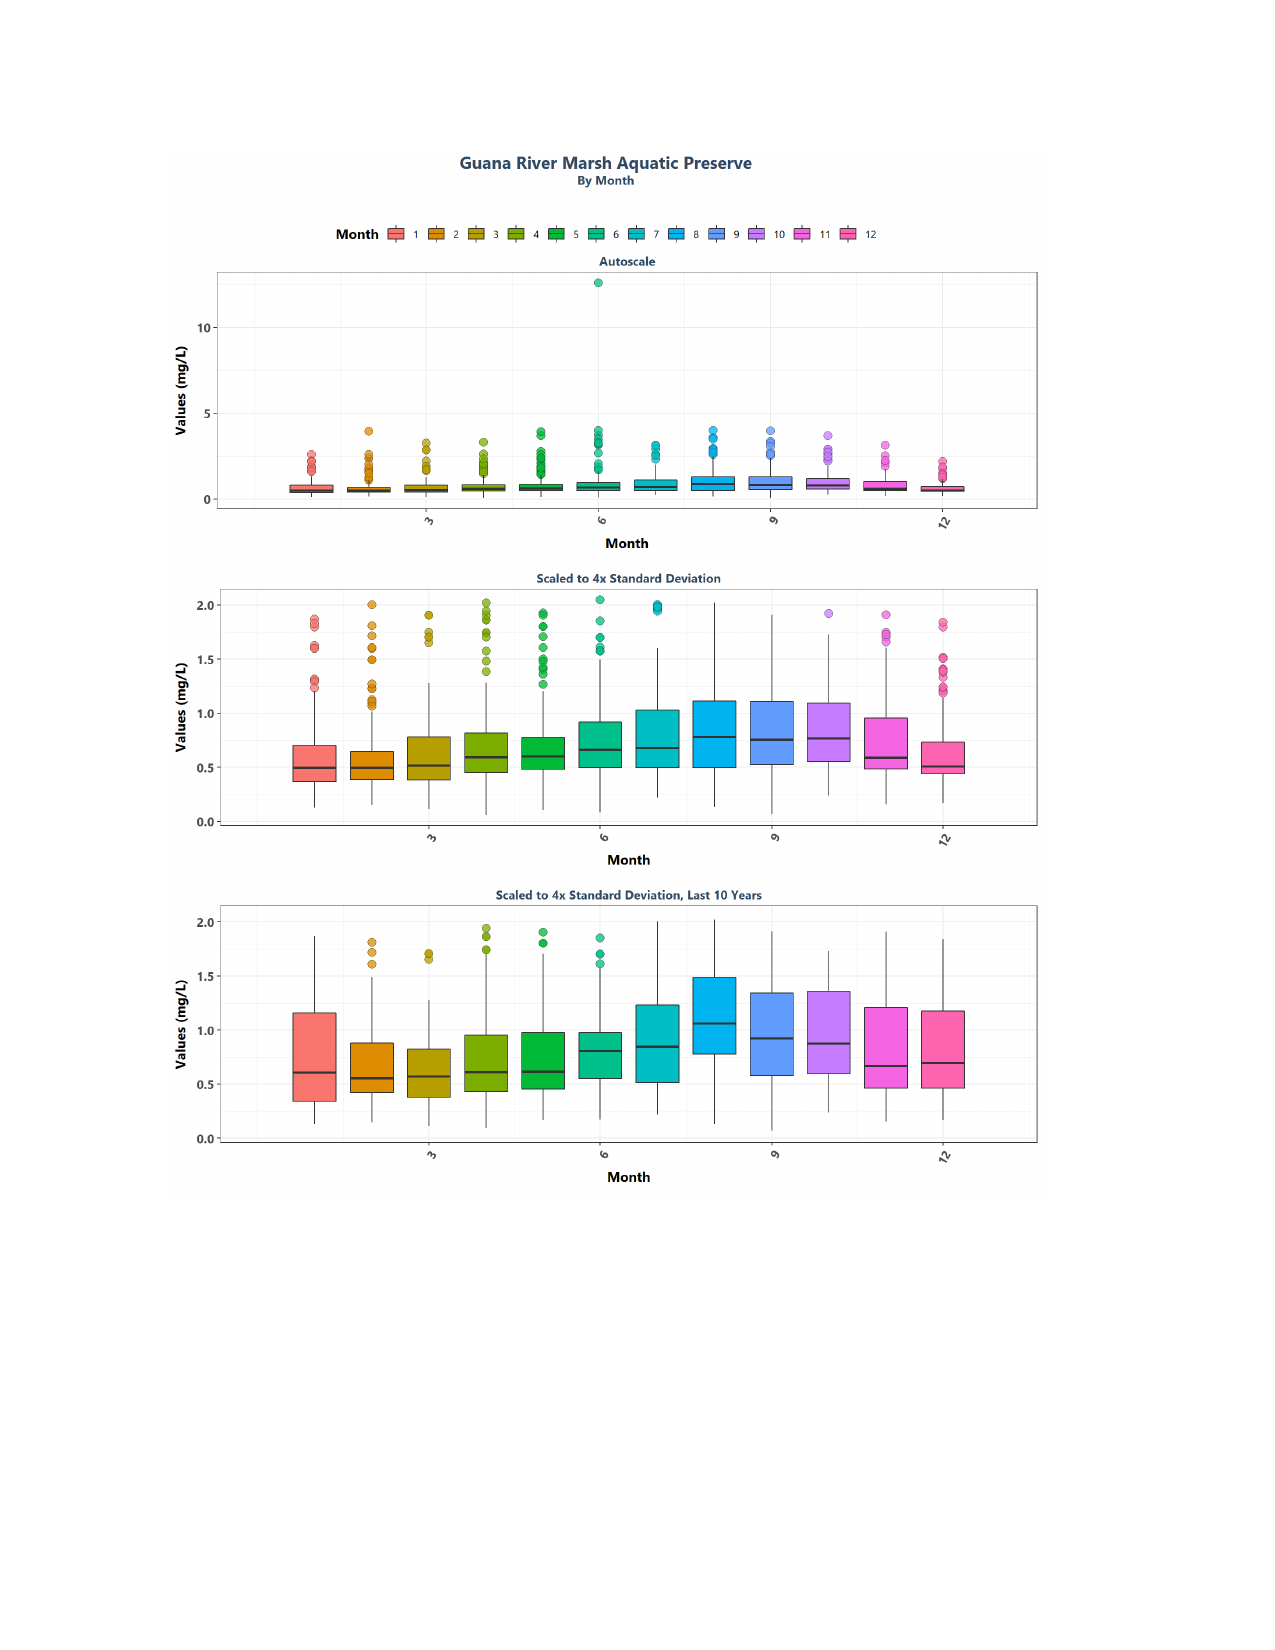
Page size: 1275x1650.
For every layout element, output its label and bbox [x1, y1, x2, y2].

picture [168, 150, 1044, 1200]
